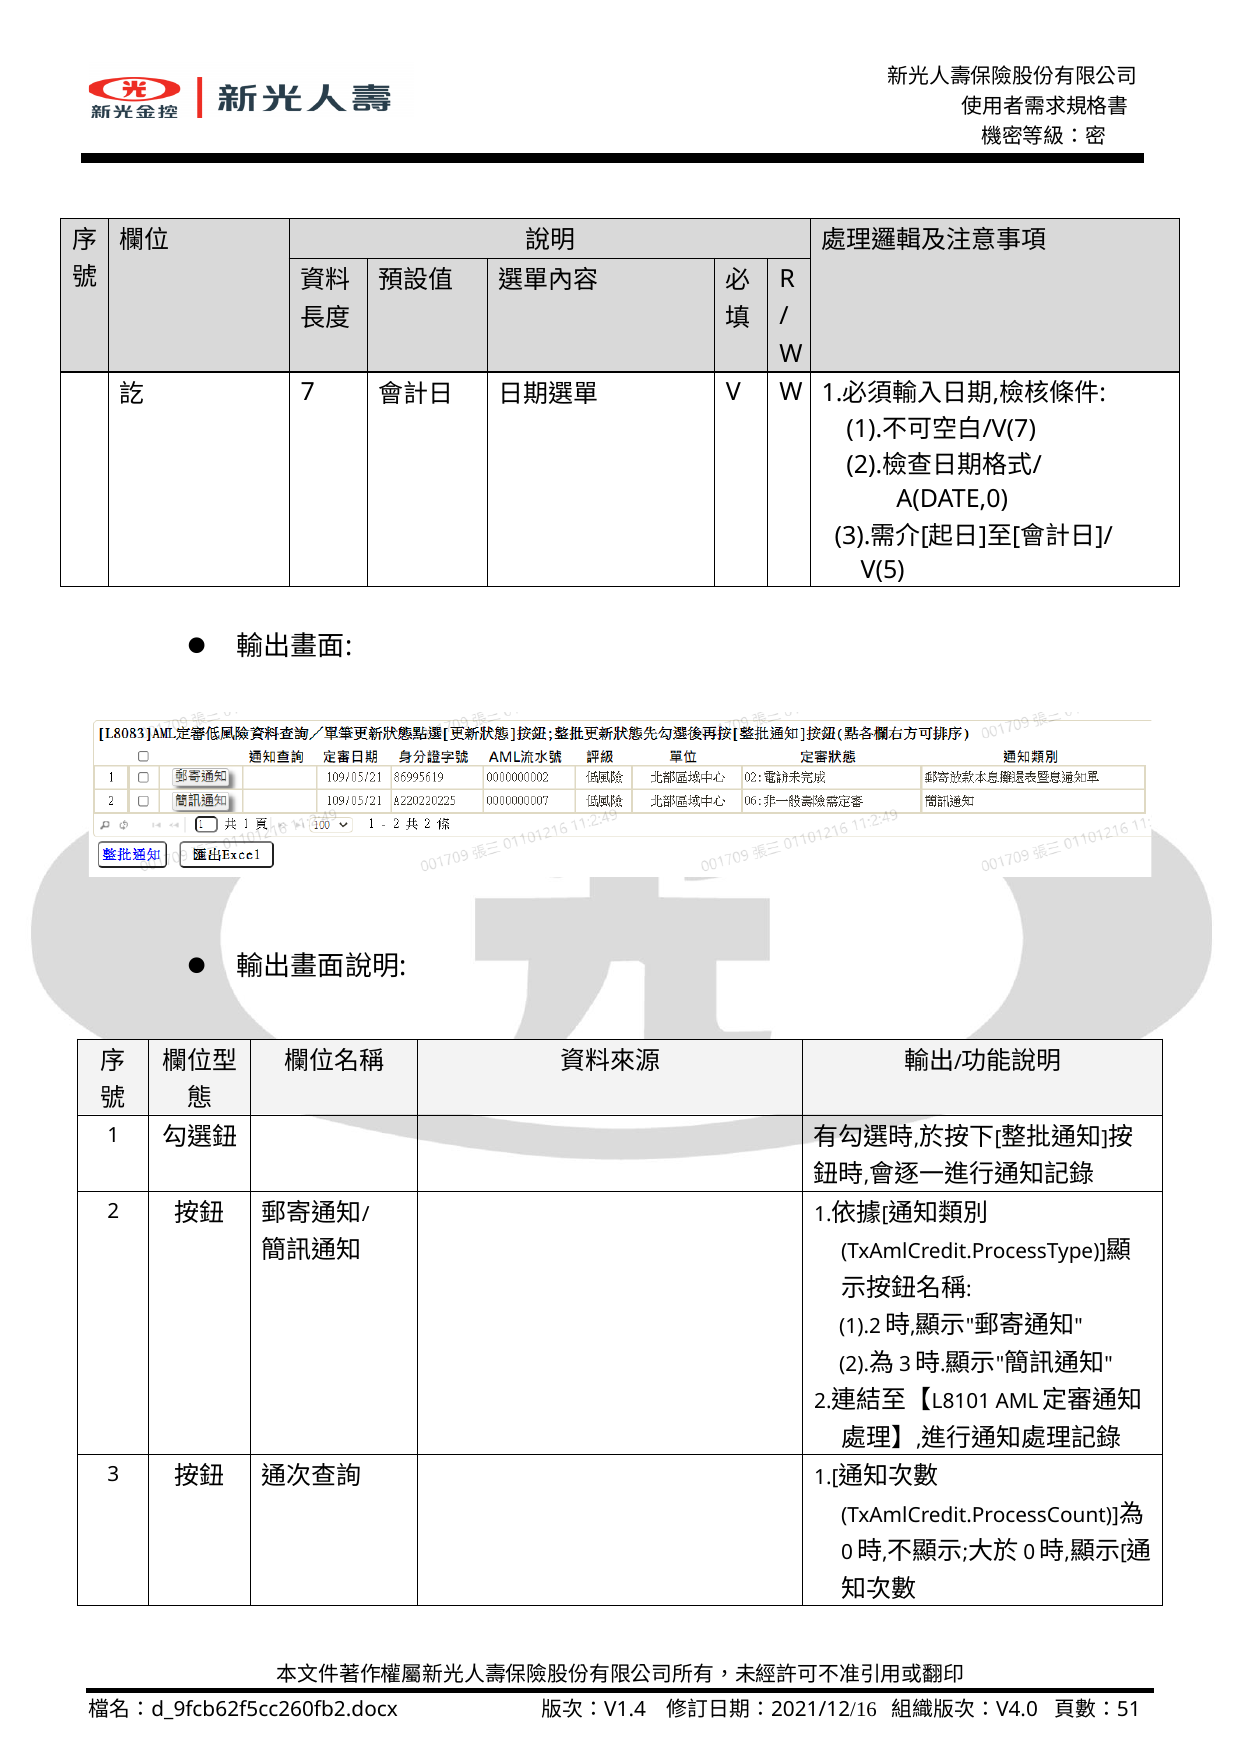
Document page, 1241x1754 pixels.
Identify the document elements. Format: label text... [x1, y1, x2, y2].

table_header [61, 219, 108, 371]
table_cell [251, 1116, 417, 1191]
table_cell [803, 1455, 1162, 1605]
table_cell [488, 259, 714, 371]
list 輸出畫面: [186, 624, 1152, 663]
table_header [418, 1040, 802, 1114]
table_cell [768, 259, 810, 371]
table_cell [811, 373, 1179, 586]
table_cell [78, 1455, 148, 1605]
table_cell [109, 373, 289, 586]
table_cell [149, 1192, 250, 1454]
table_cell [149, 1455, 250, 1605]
picture [88, 61, 414, 118]
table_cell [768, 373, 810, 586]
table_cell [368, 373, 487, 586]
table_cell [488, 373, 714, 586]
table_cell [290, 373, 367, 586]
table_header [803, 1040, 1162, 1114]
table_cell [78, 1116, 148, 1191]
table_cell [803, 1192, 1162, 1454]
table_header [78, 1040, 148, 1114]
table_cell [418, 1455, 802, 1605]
list 輸出畫面說明: [186, 926, 1152, 1001]
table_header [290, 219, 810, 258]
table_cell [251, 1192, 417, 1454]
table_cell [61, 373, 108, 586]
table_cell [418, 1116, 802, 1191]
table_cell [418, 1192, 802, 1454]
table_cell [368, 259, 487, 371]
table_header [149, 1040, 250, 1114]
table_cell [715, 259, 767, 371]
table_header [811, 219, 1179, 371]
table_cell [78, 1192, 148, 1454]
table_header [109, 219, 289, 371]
picture [25, 712, 1215, 1166]
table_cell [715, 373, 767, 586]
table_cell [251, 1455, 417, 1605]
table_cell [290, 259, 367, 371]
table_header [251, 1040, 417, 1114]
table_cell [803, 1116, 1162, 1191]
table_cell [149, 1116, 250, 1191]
